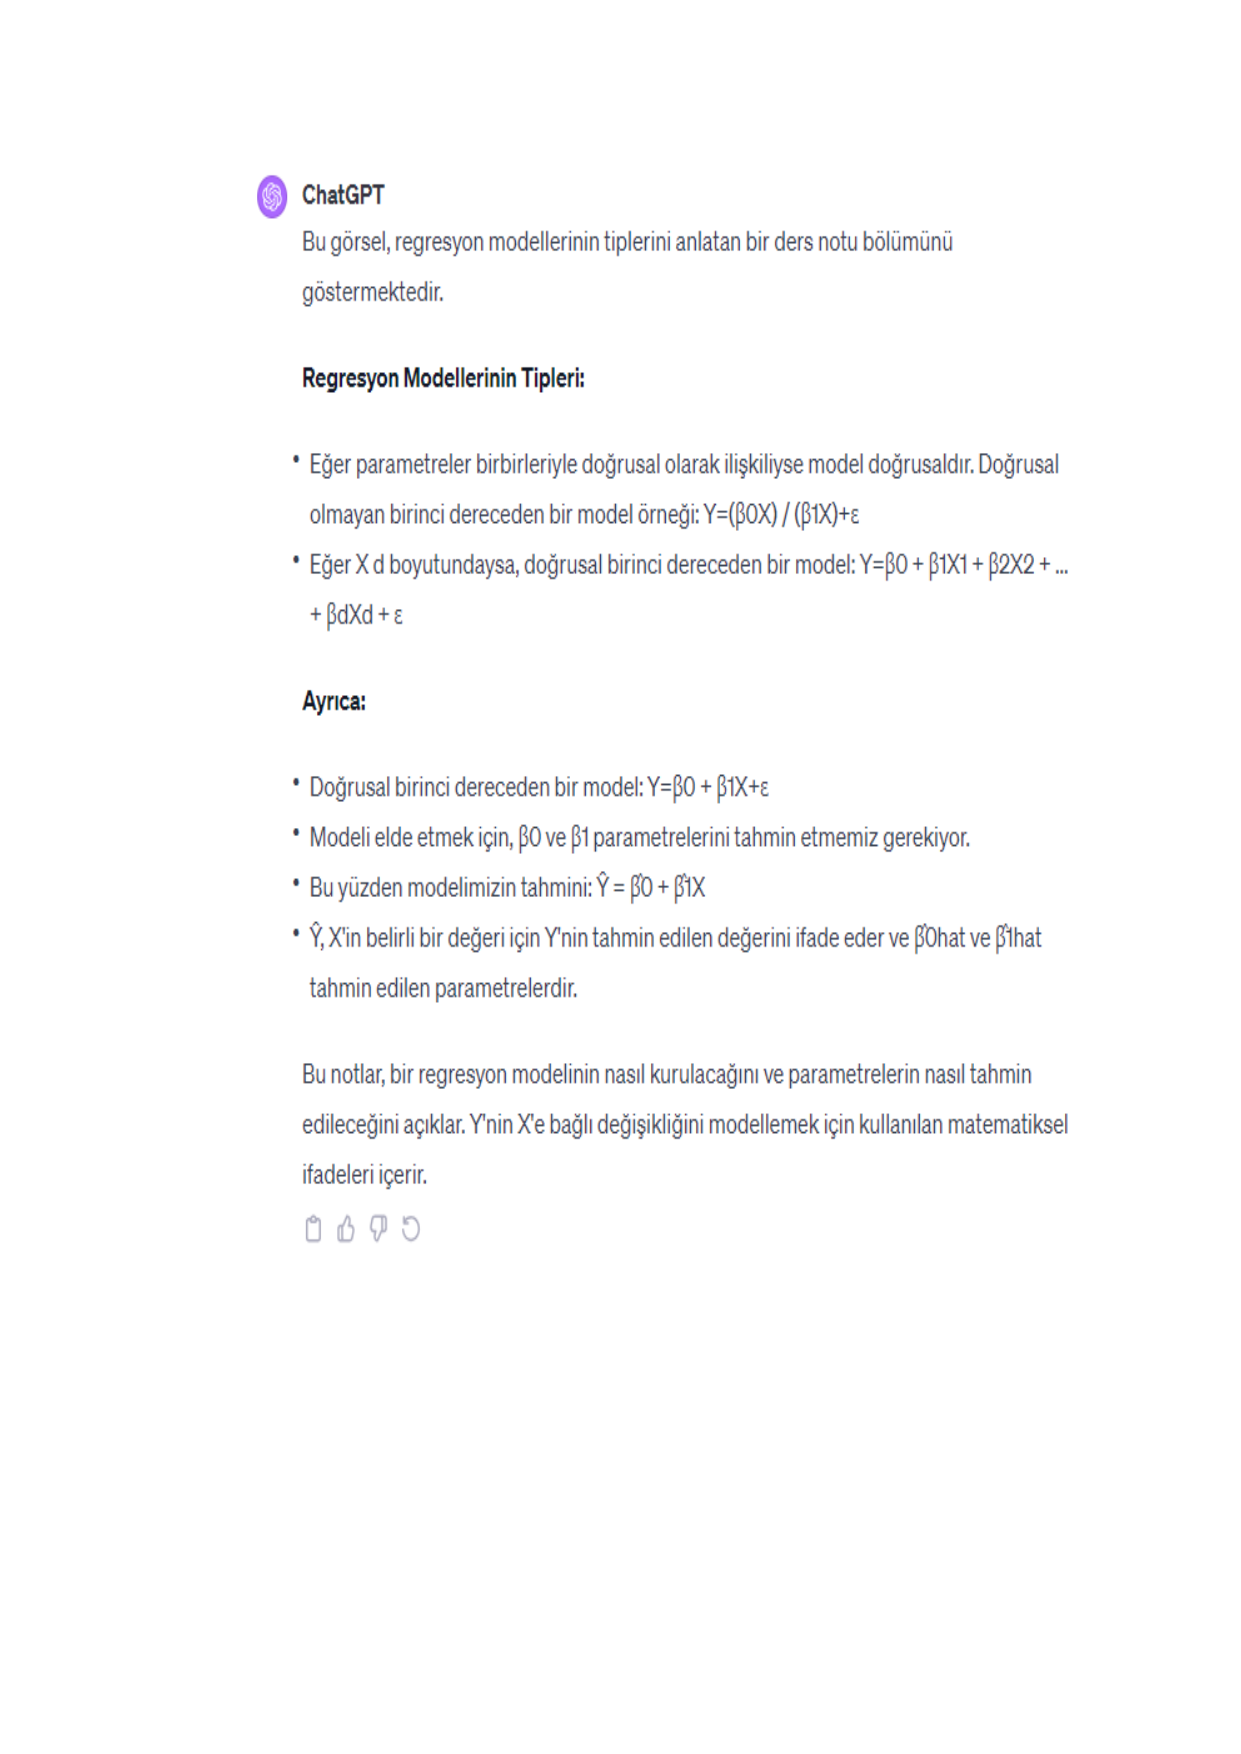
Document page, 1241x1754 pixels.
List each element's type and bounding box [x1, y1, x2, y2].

picture [221, 147, 1069, 1263]
